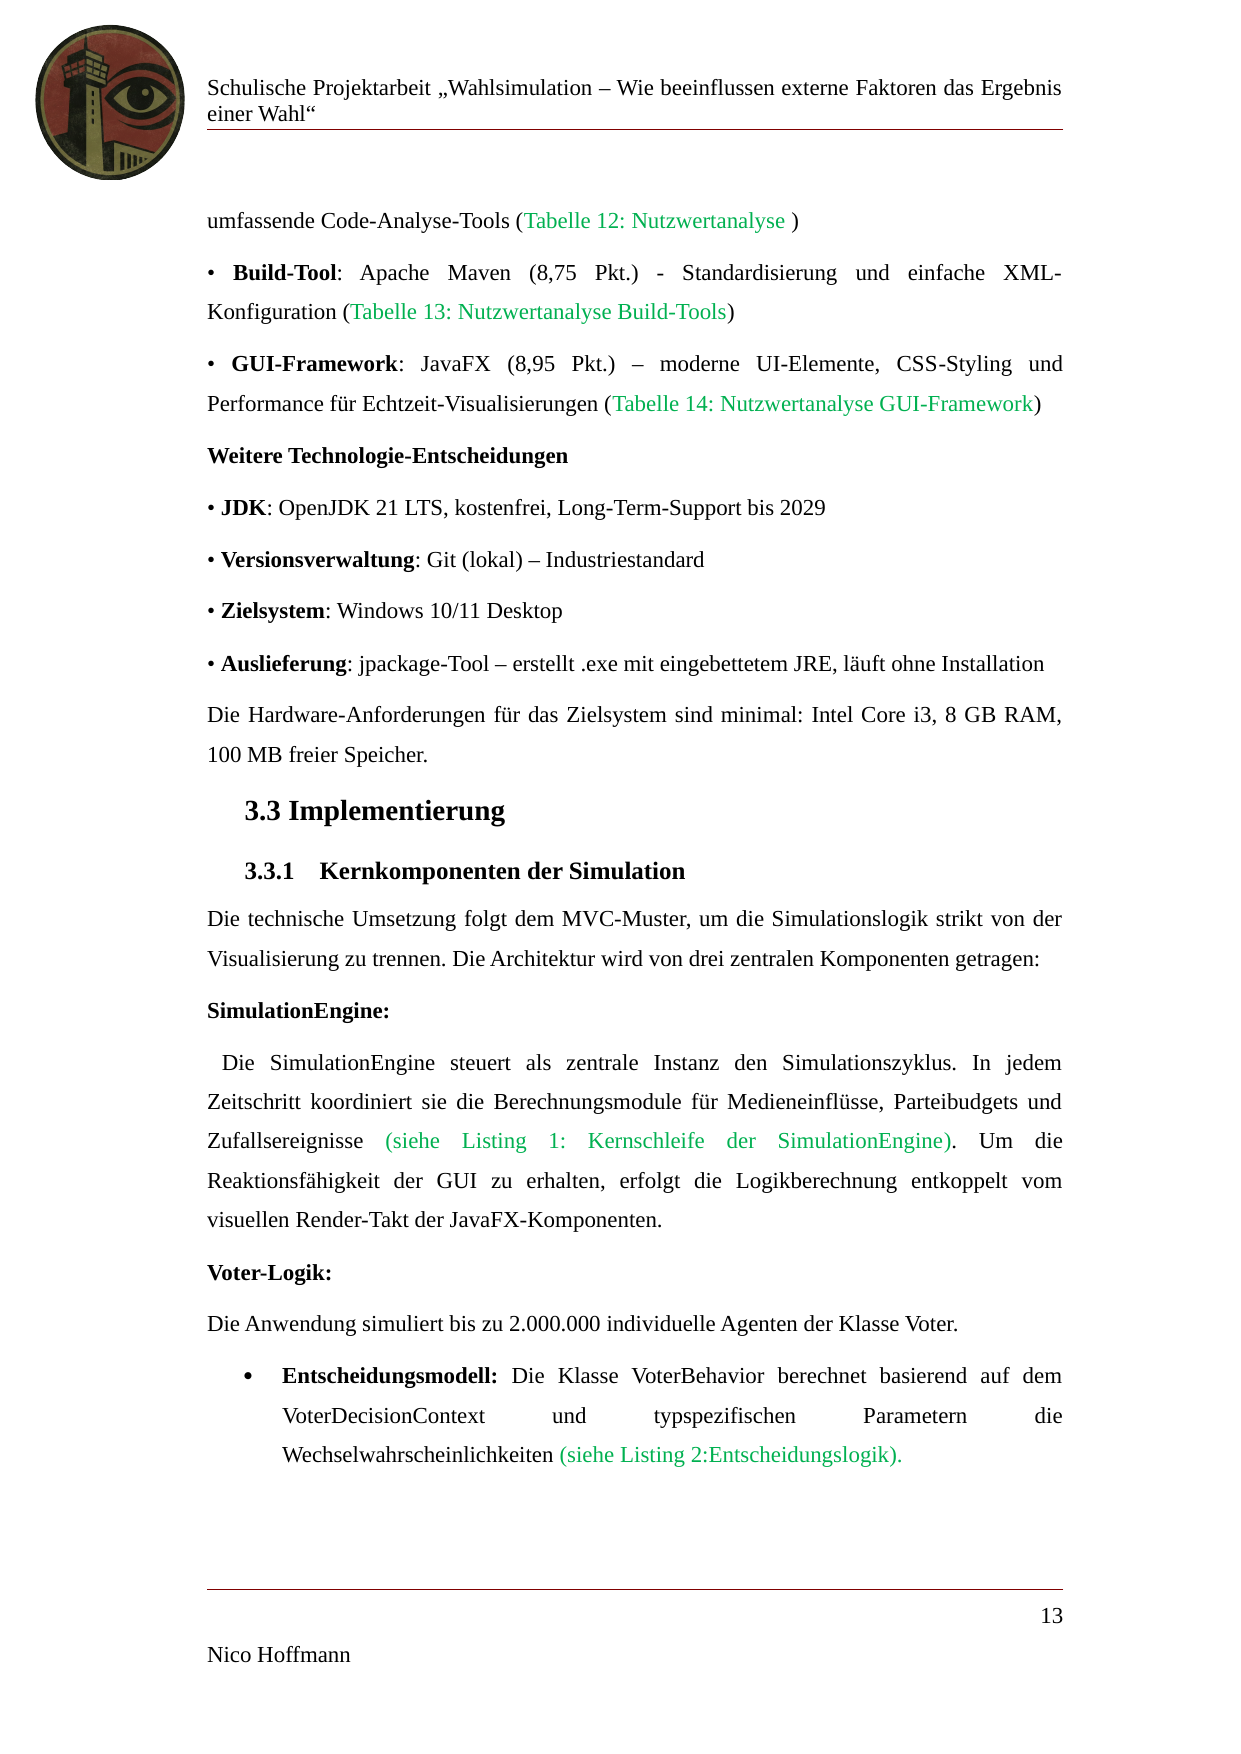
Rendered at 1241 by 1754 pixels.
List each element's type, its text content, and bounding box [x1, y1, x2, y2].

list Entscheidungsmodell: Die Klasse VoterBehavior berechnet basierend auf dem VoterDecisionContext und typspezifischen Parametern die Wechselwahrscheinlichkeiten (siehe Listing 2:Entscheidungslogik). [244, 1362, 1063, 1468]
text umfassende Code-Analyse-Tools (Tabelle 12: Nutzwertanalyse ) [207, 207, 1063, 233]
picture [31, 23, 185, 180]
text • GUI-Framework: JavaFX (8,95 Pkt.) – moderne UI-Elemente, CSS-Styling und Performance für Echtzeit-Visualisierungen (Tabelle 14: Nutzwertanalyse GUI-Framework) [207, 350, 1063, 416]
text • Auslieferung: jpackage-Tool – erstellt .exe mit eingebettetem JRE, läuft ohne Installation [207, 649, 1063, 676]
text Die technische Umsetzung folgt dem MVC-Muster, um die Simulationslogik strikt von der Visualisierung zu trennen. Die Architektur wird von drei zentralen Komponenten getragen: [207, 905, 1063, 971]
text Die SimulationEngine steuert als zentrale Instanz den Simulationszyklus. In jedem Zeitschritt koordiniert sie die Berechnungsmodule für Medieneinflüsse, Parteibudgets und Zufallsereignisse (siehe Listing 1: Kernschleife der SimulationEngine). Um die Reaktionsfähigkeit der GUI zu erhalten, erfolgt die Logikberechnung entkoppelt vom visuellen Render-Takt der JavaFX-Komponenten. [207, 1049, 1063, 1233]
text Die Hardware-Anforderungen für das Zielsystem sind minimal: Intel Core i3, 8 GB RAM, 100 MB freier Speicher. [207, 702, 1063, 767]
subtitle Implementierung [244, 793, 1063, 827]
text Voter-Logik: [207, 1258, 1063, 1285]
text SimulationEngine: [207, 997, 1063, 1023]
text • Zielsystem: Windows 10/11 Desktop [207, 598, 1063, 624]
text • Versionsverwaltung: Git (lokal) – Industriestandard [207, 546, 1063, 572]
text Weitere Technologie-Entscheidungen [207, 442, 1063, 468]
subtitle Kernkomponenten der Simulation [244, 856, 1063, 884]
text • JDK: OpenJDK 21 LTS, kostenfrei, Long-Term-Support bis 2029 [207, 494, 1063, 520]
text • Build-Tool: Apache Maven (8,75 Pkt.) - Standardisierung und einfache XML-Konfiguration (Tabelle 13: Nutzwertanalyse Build-Tools) [207, 259, 1063, 324]
text Die Anwendung simuliert bis zu 2.000.000 individuelle Agenten der Klasse Voter. [207, 1311, 1063, 1337]
